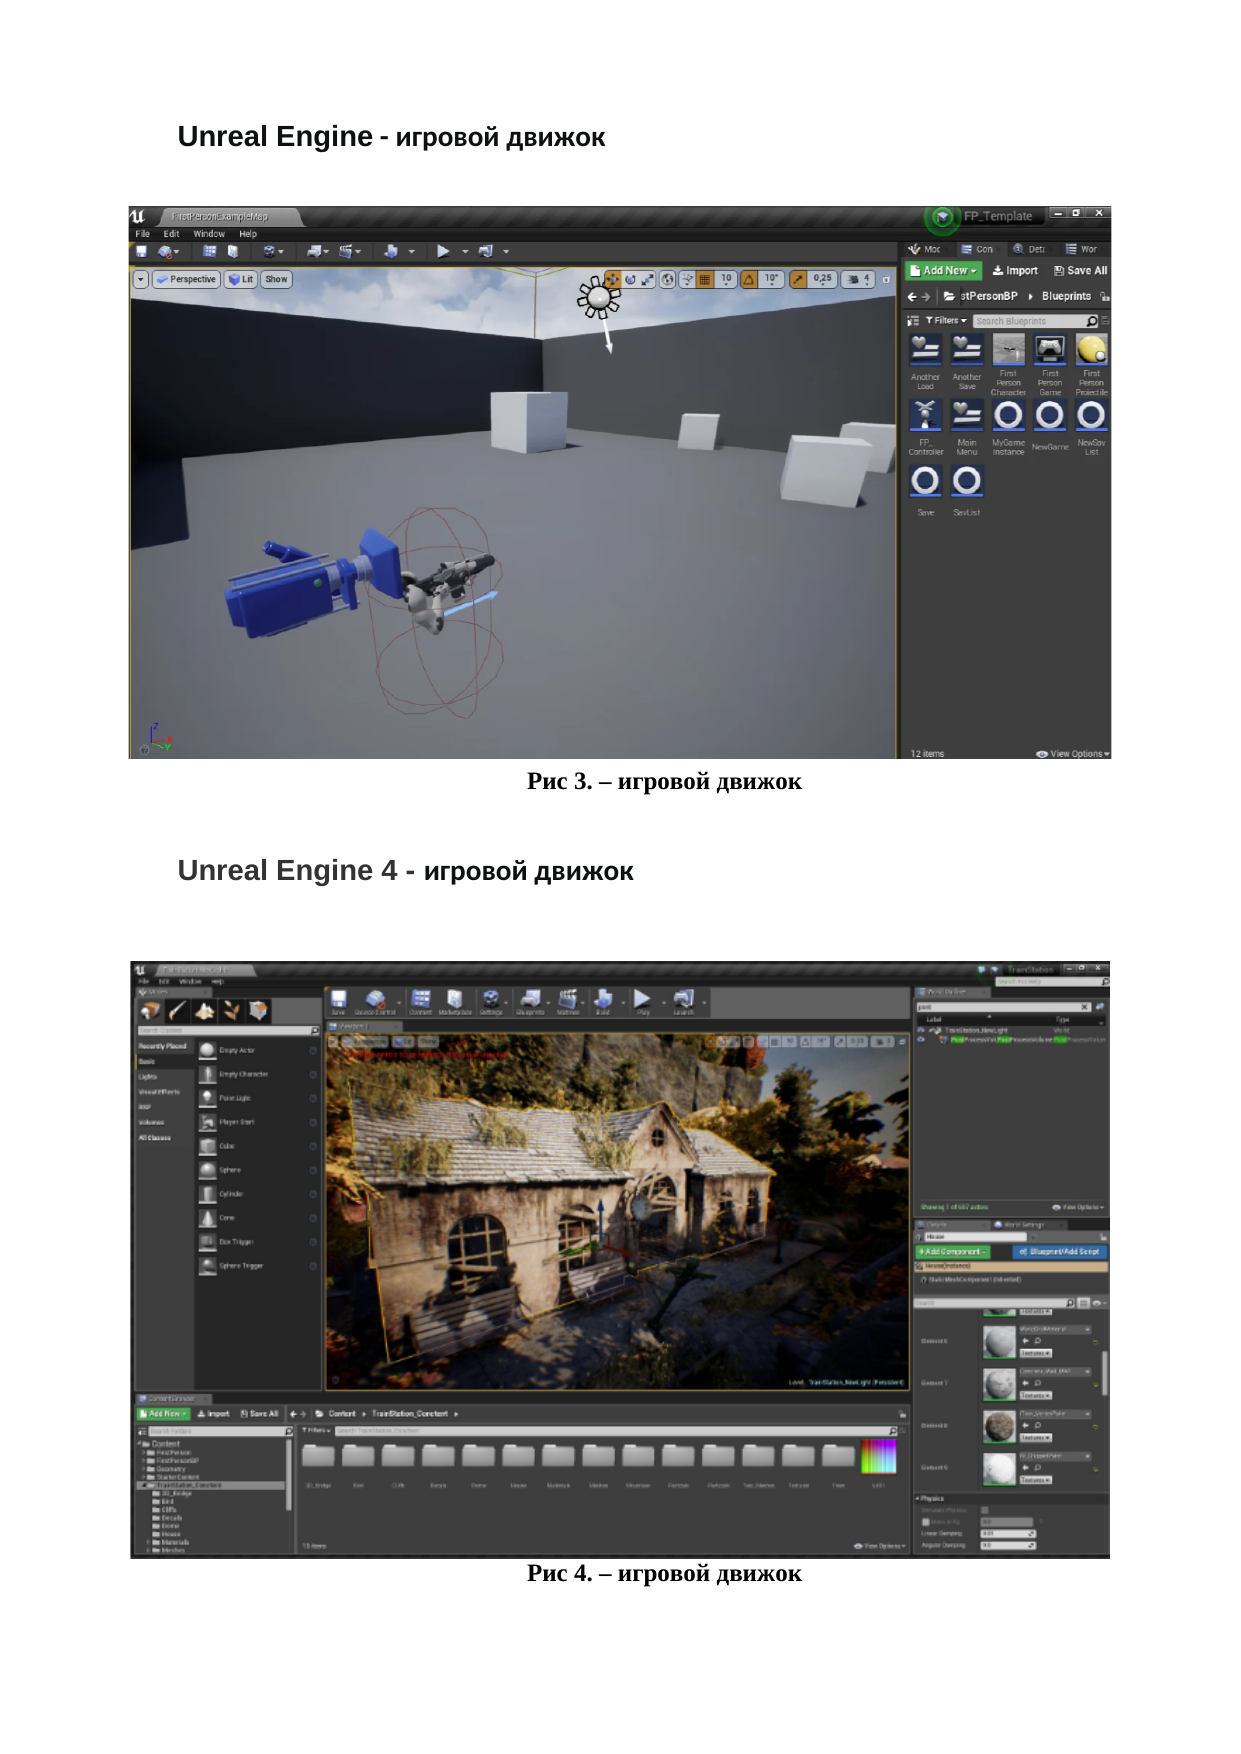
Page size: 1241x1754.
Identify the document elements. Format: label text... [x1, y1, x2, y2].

picture [130, 961, 1110, 1559]
subtitle Unreal Engine 4 - игровой движок [177, 852, 1152, 888]
picture [128, 206, 1112, 759]
subtitle Unreal Engine - игровой движок [177, 118, 1152, 154]
text Рис 3. – игровой движок [177, 312, 1152, 794]
